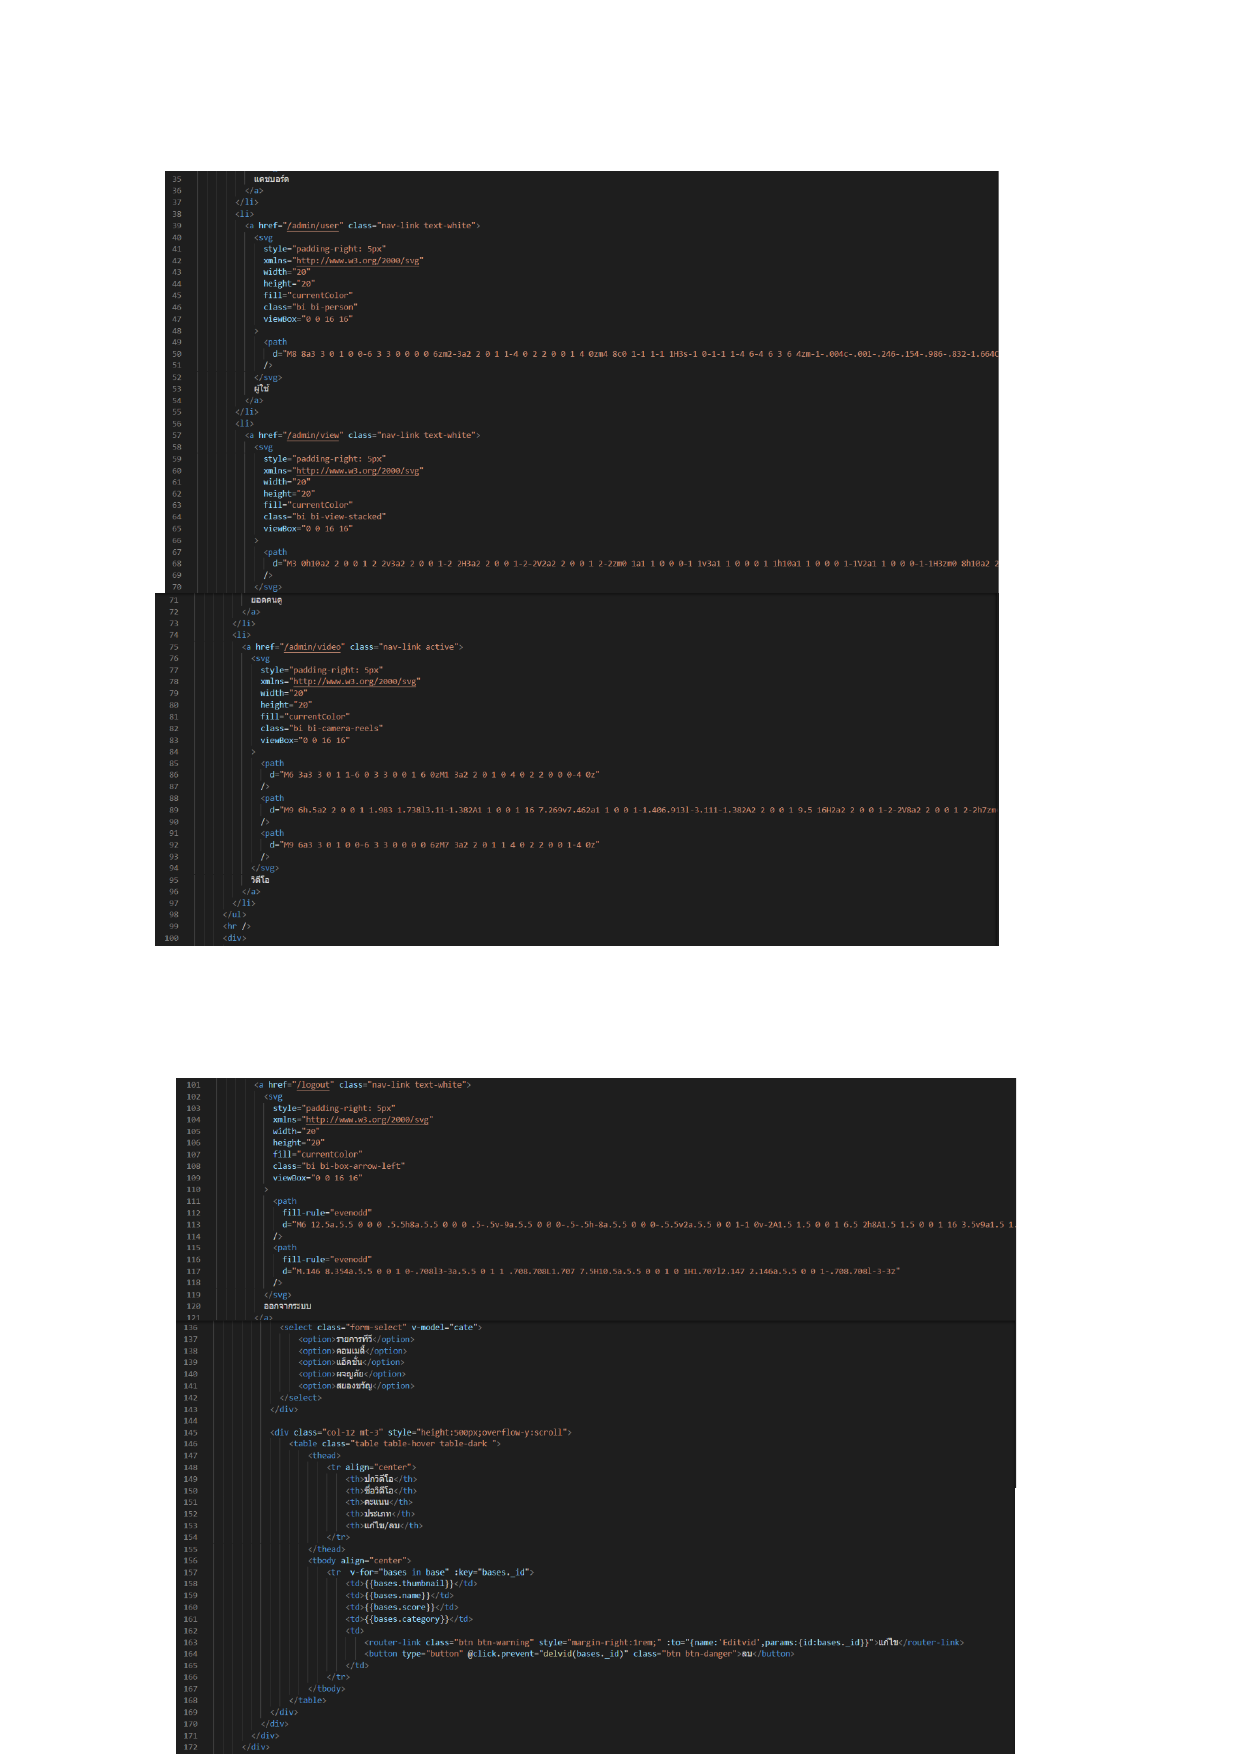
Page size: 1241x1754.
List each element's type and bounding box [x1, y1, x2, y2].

picture [155, 171, 999, 946]
picture [176, 1078, 1017, 1754]
